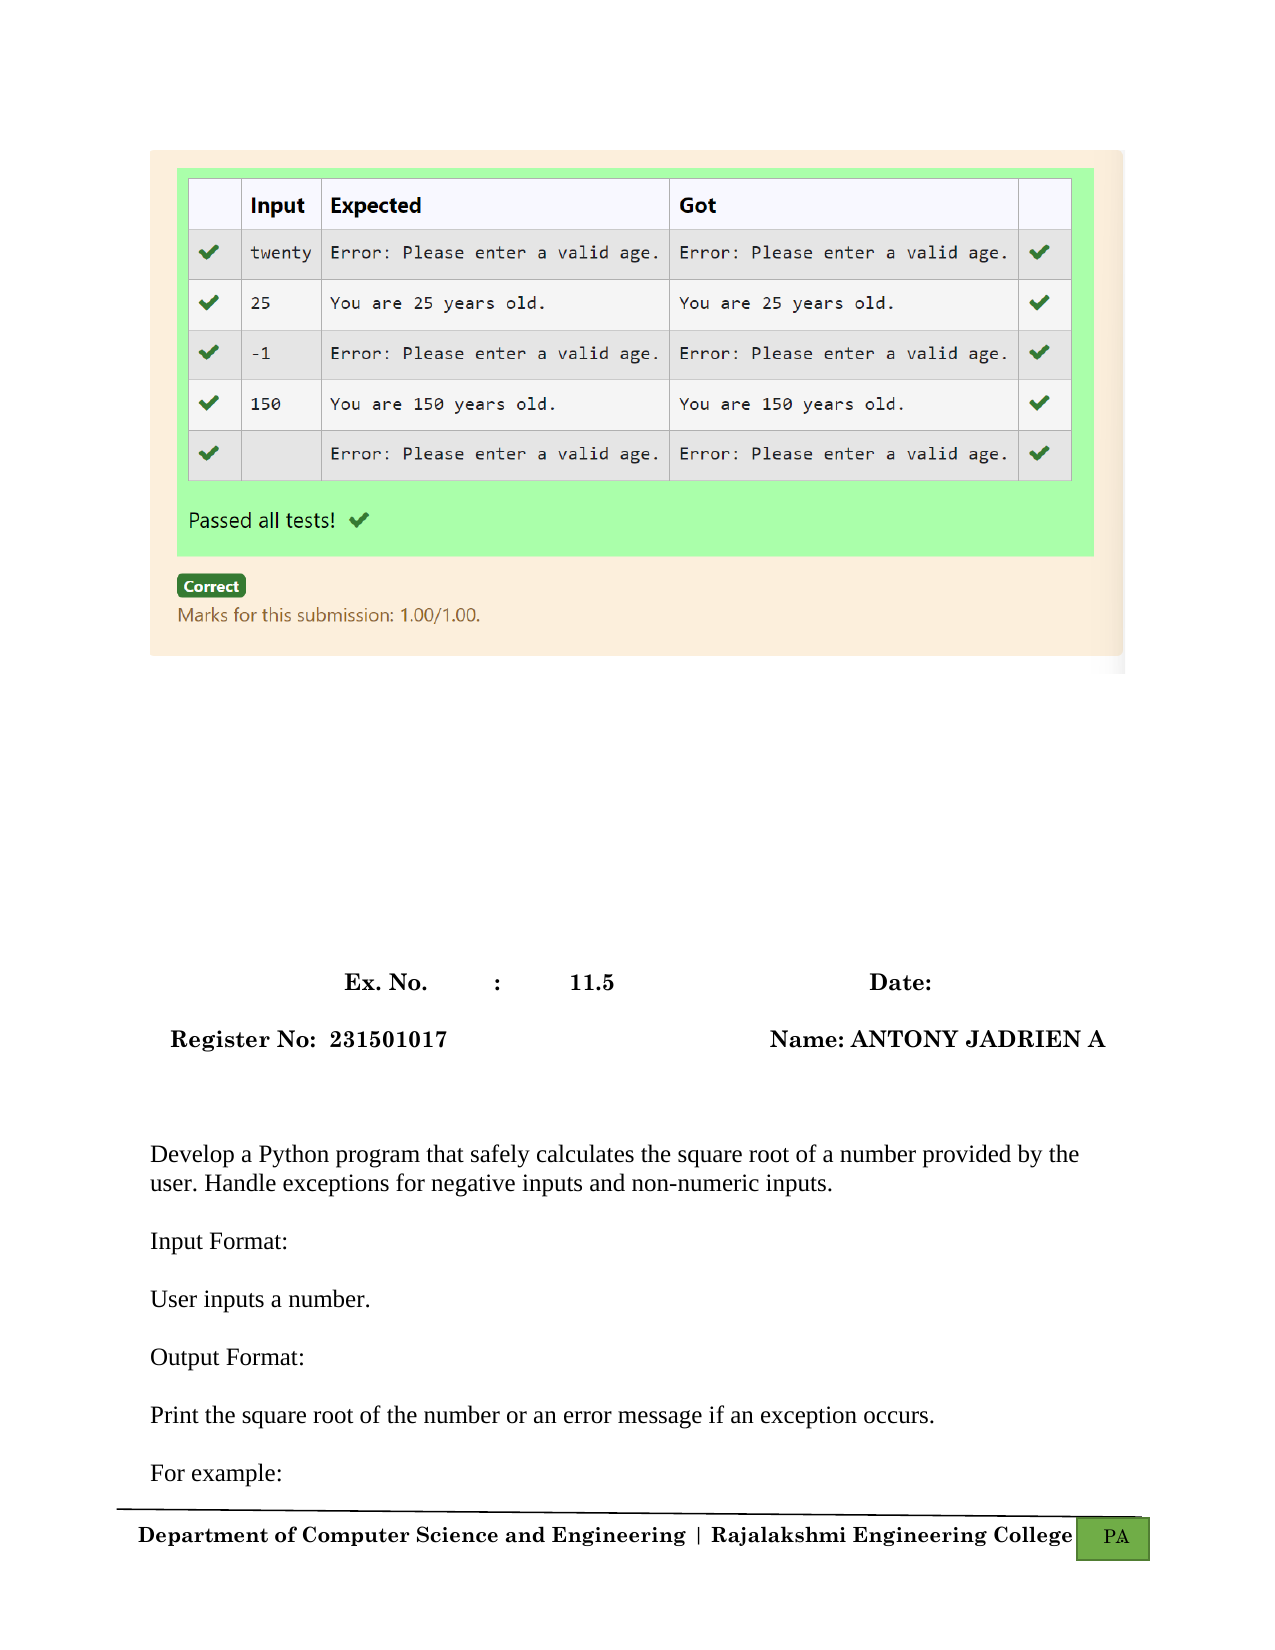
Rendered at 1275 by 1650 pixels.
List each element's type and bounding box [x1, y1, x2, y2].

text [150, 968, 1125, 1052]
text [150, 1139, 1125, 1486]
picture [150, 150, 1125, 674]
